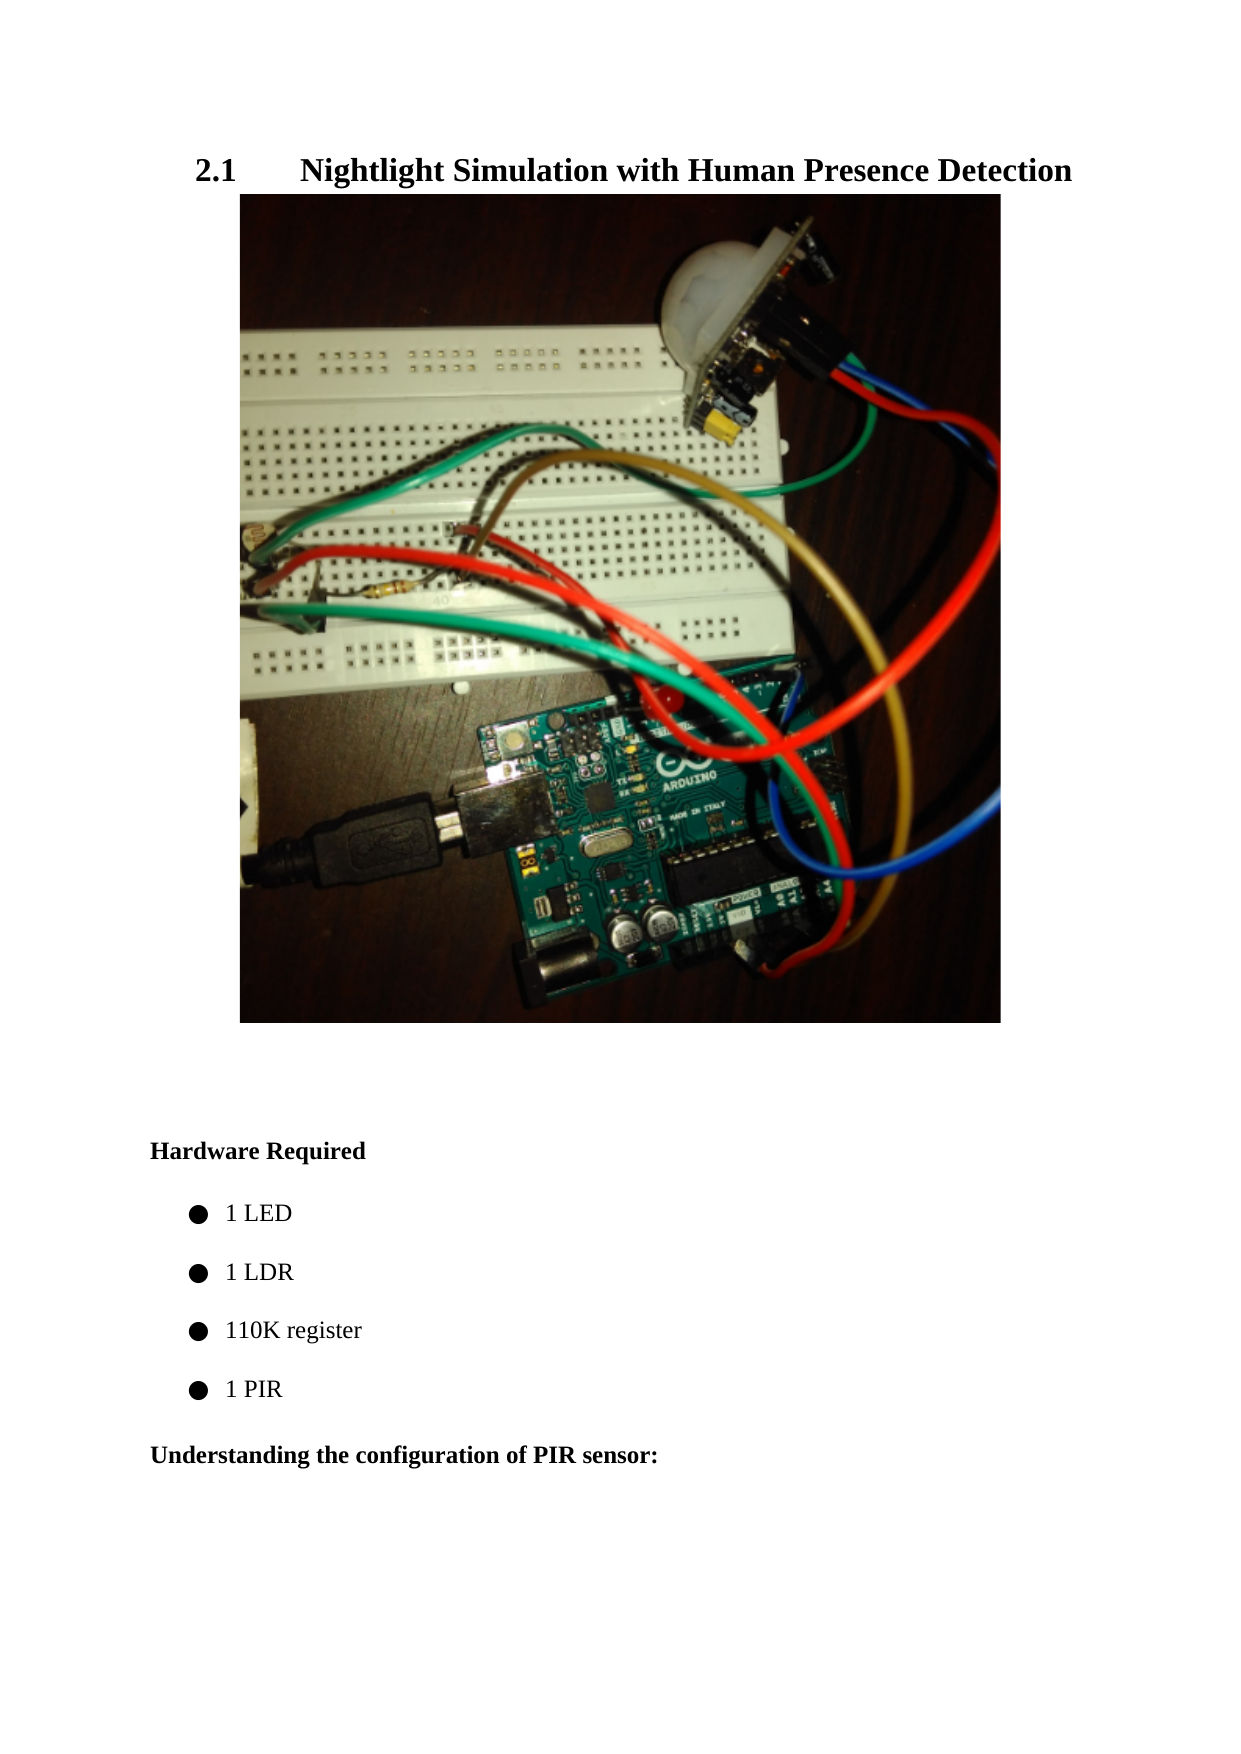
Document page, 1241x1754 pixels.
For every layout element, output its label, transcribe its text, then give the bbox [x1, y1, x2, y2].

list 110K register [187, 1302, 1090, 1353]
list 1 LED [187, 1184, 1090, 1235]
list 1 PIR [187, 1361, 1090, 1412]
text Hardware Required [150, 1136, 1090, 1165]
list 1 LDR [187, 1243, 1090, 1294]
text Understanding the configuration of PIR sensor: [150, 1440, 1090, 1469]
picture [239, 194, 1001, 1023]
subtitle Nightlight Simulation with Human Presence Detection [195, 150, 1090, 188]
